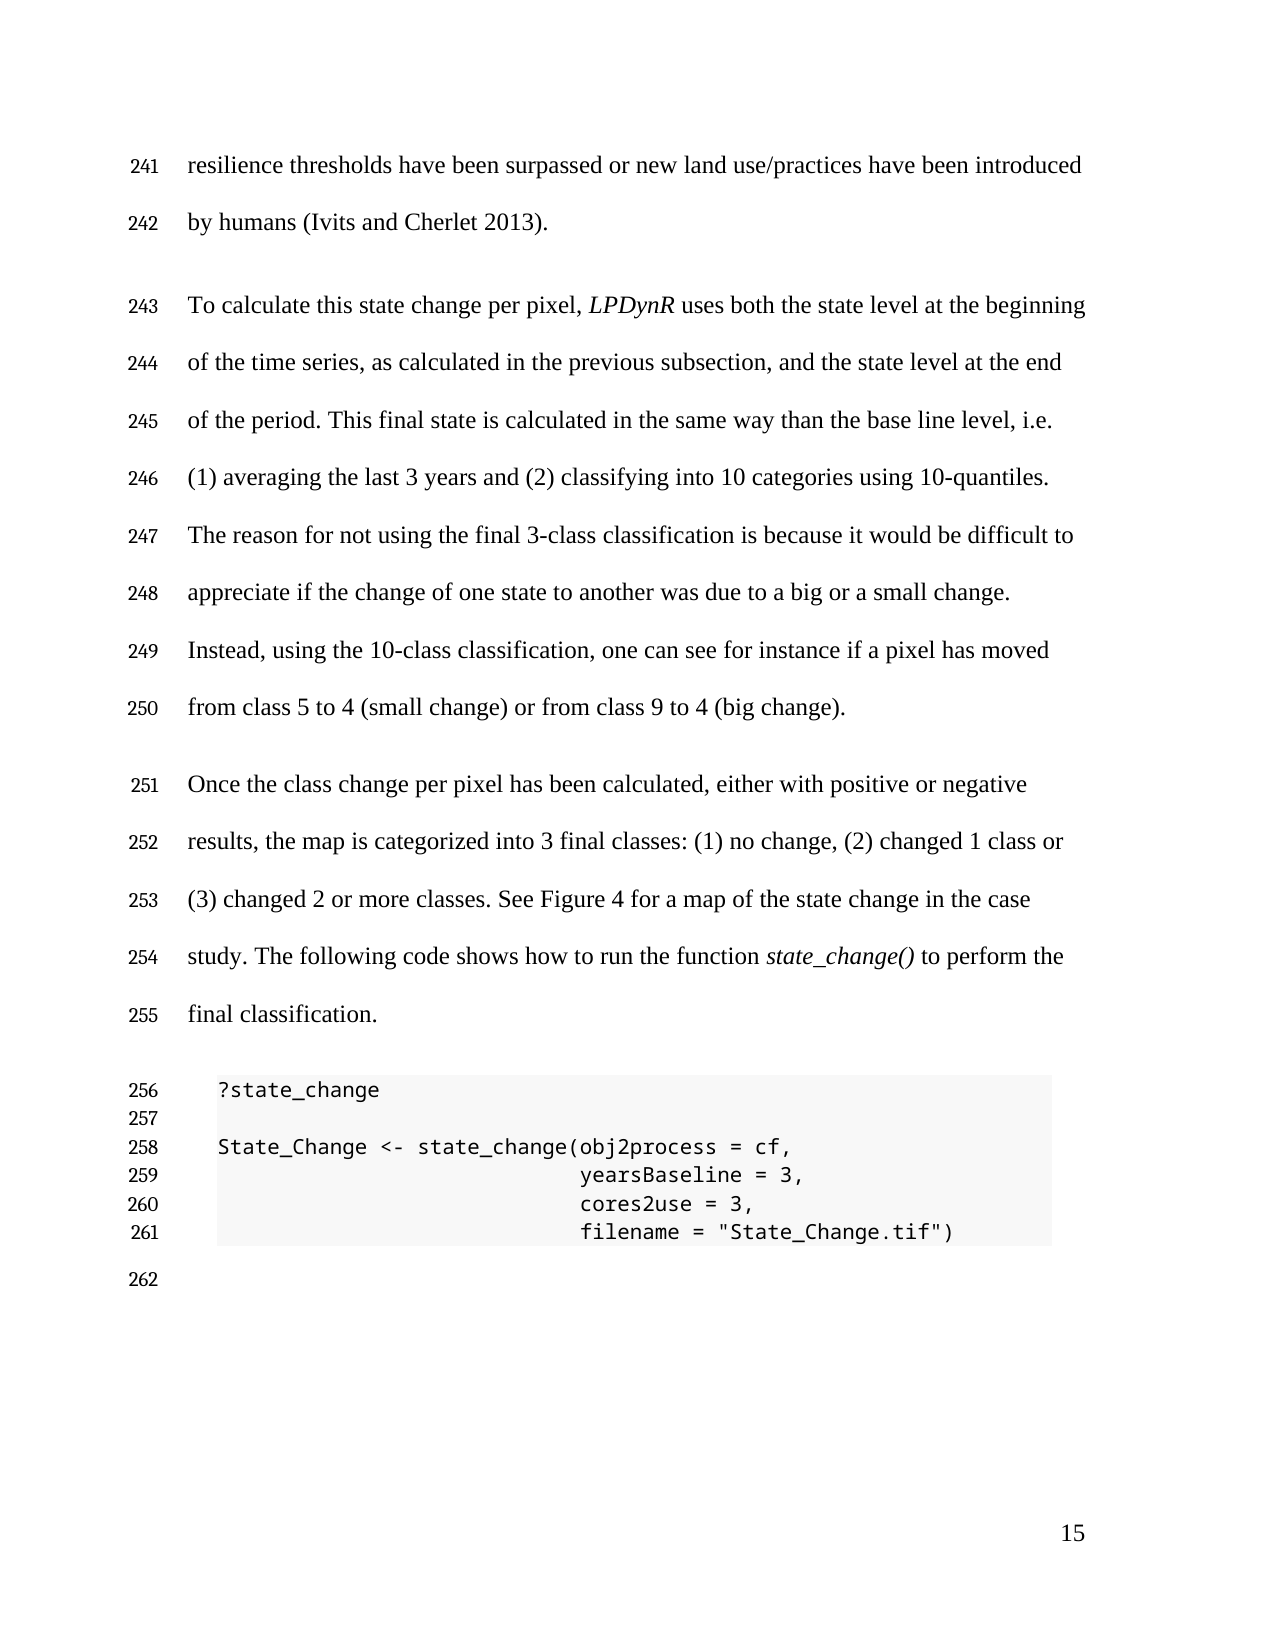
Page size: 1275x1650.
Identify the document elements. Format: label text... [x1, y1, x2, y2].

text ?state_change State_Change <- state_change(obj2process = cf, yearsBaseline = 3, cores2use = 3, filename = "State_Change.tif") [217, 1075, 1052, 1246]
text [187, 150, 1087, 236]
text To calculate this state change per pixel, LPDynR uses both the state level at the beginning of the time series, as calculated in the previous subsection, and the state level at the end of the period. This final state is calculated in the same way than the base line level, i.e. (1) averaging the last 3 years and (2) classifying into 10 categories using 10-quantiles. The reason for not using the final 3-class classification is because it would be difficult to appreciate if the change of one state to another was due to a big or a small change. Instead, using the 10-class classification, one can see for instance if a pixel has moved from class 5 to 4 (small change) or from class 9 to 4 (big change). [187, 290, 1087, 721]
text Once the class change per pixel has been calculated, either with positive or negative results, the map is categorized into 3 final classes: (1) no change, (2) changed 1 class or (3) changed 2 or more classes. See Figure 4 for a map of the state change in the case study. The following code shows how to run the function state_change() to perform the final classification. [187, 769, 1087, 1027]
